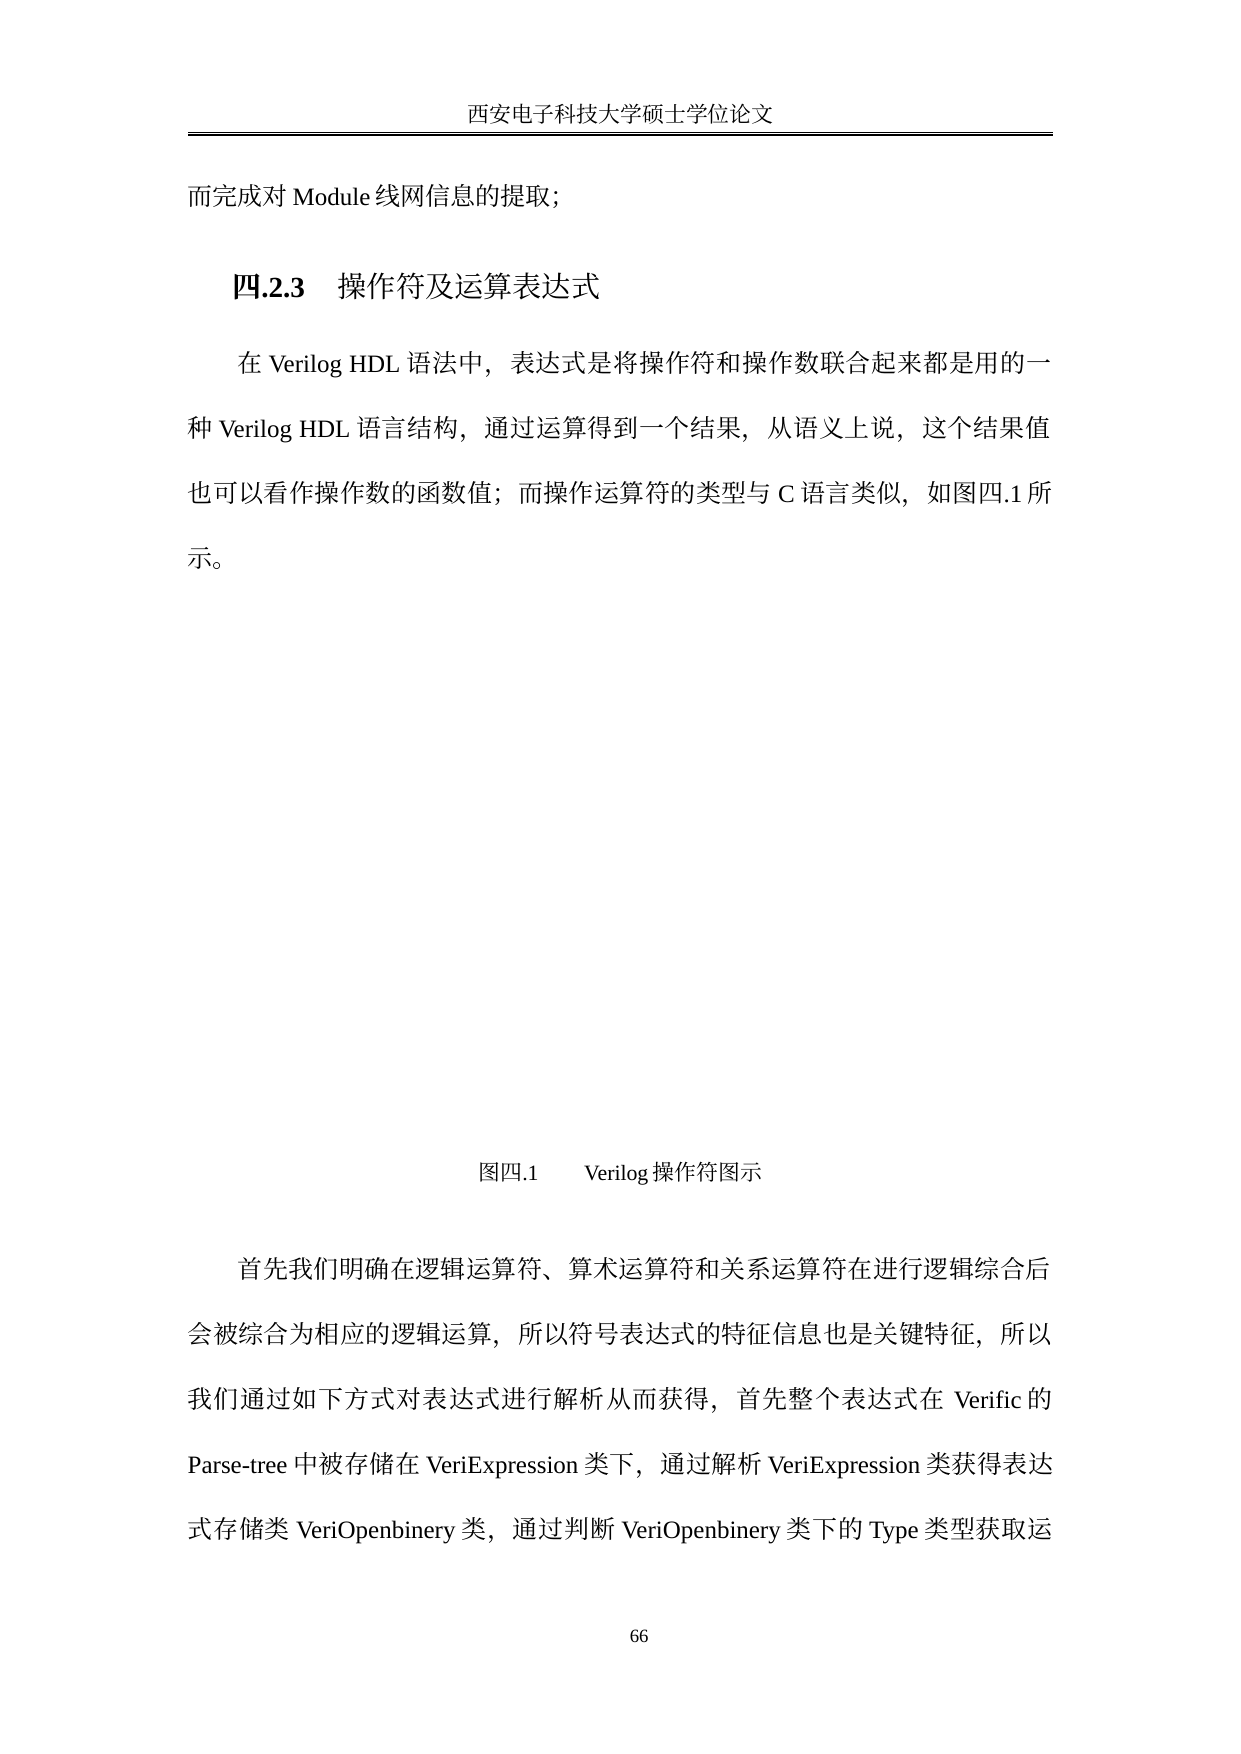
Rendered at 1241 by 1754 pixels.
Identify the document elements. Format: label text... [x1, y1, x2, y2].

text Verilog操作符图示 [187, 1154, 1053, 1187]
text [187, 162, 1053, 227]
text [187, 1235, 1053, 1560]
subtitle 操作符及运算表达式 [232, 252, 1053, 317]
text 在Verilog HDL语法中，表达式是将操作符和操作数联合起来都是用的一种Verilog HDL语言结构，通过运算得到一个结果，从语义上说，这个结果值也可以看作操作数的函数值；而操作运算符的类型与C语言类似，如图4.3所示。 [187, 329, 1053, 589]
